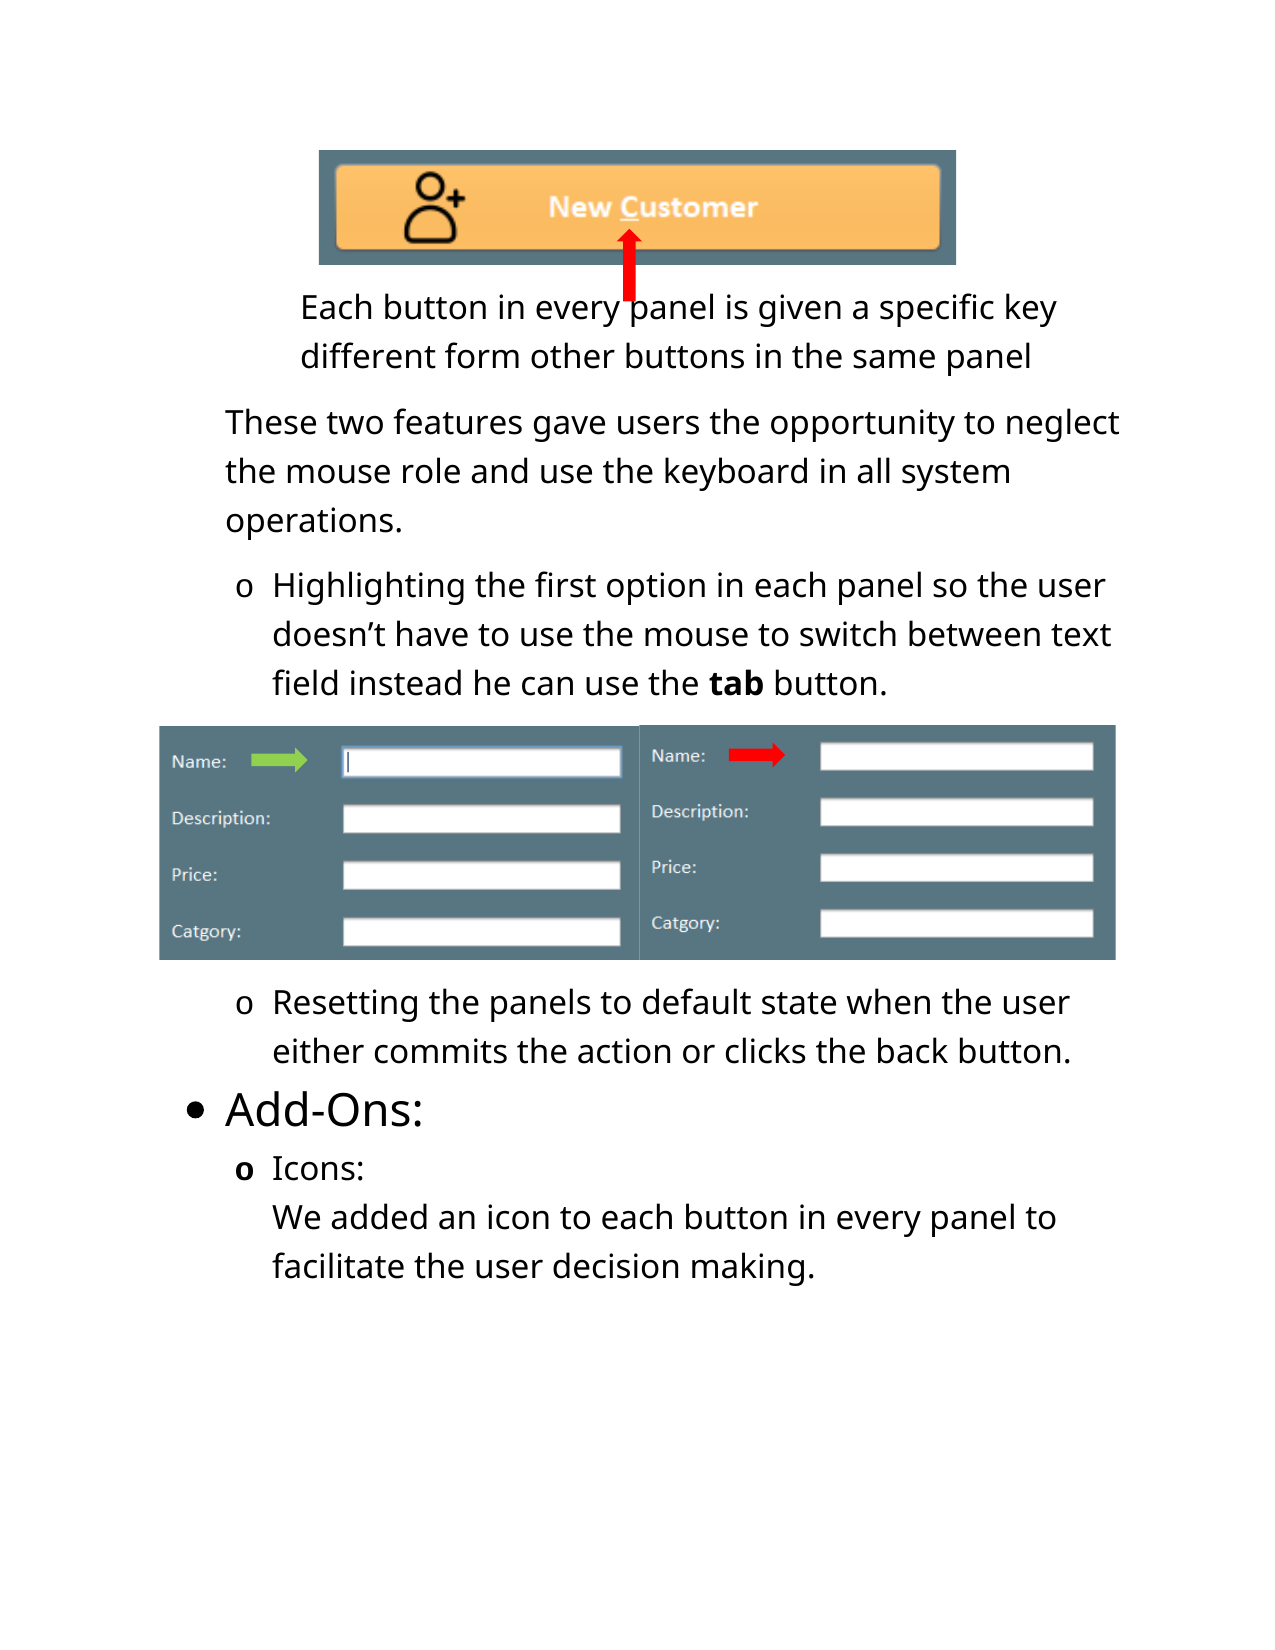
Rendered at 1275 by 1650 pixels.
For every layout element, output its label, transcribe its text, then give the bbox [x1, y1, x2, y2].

list Resetting the panels to default state when the user either commits the action or clicks the back button. [234, 979, 1125, 1073]
list We added an icon to each button in every panel to facilitate the user decision making. [272, 1194, 1125, 1288]
text Each button in every panel is given a specific key different form other buttons in the same panel [300, 284, 1125, 378]
list Add-Ons: [187, 1077, 1125, 1139]
list Highlighting the first option in each panel so the user doesn’t have to use the mouse to switch between text field instead he can use the tab button. [234, 562, 1125, 706]
picture [318, 150, 957, 265]
list Icons: [234, 1144, 1125, 1190]
picture [159, 725, 1116, 960]
text These two features gave users the opportunity to neglect the mouse role and use the keyboard in all system operations. [225, 398, 1125, 542]
